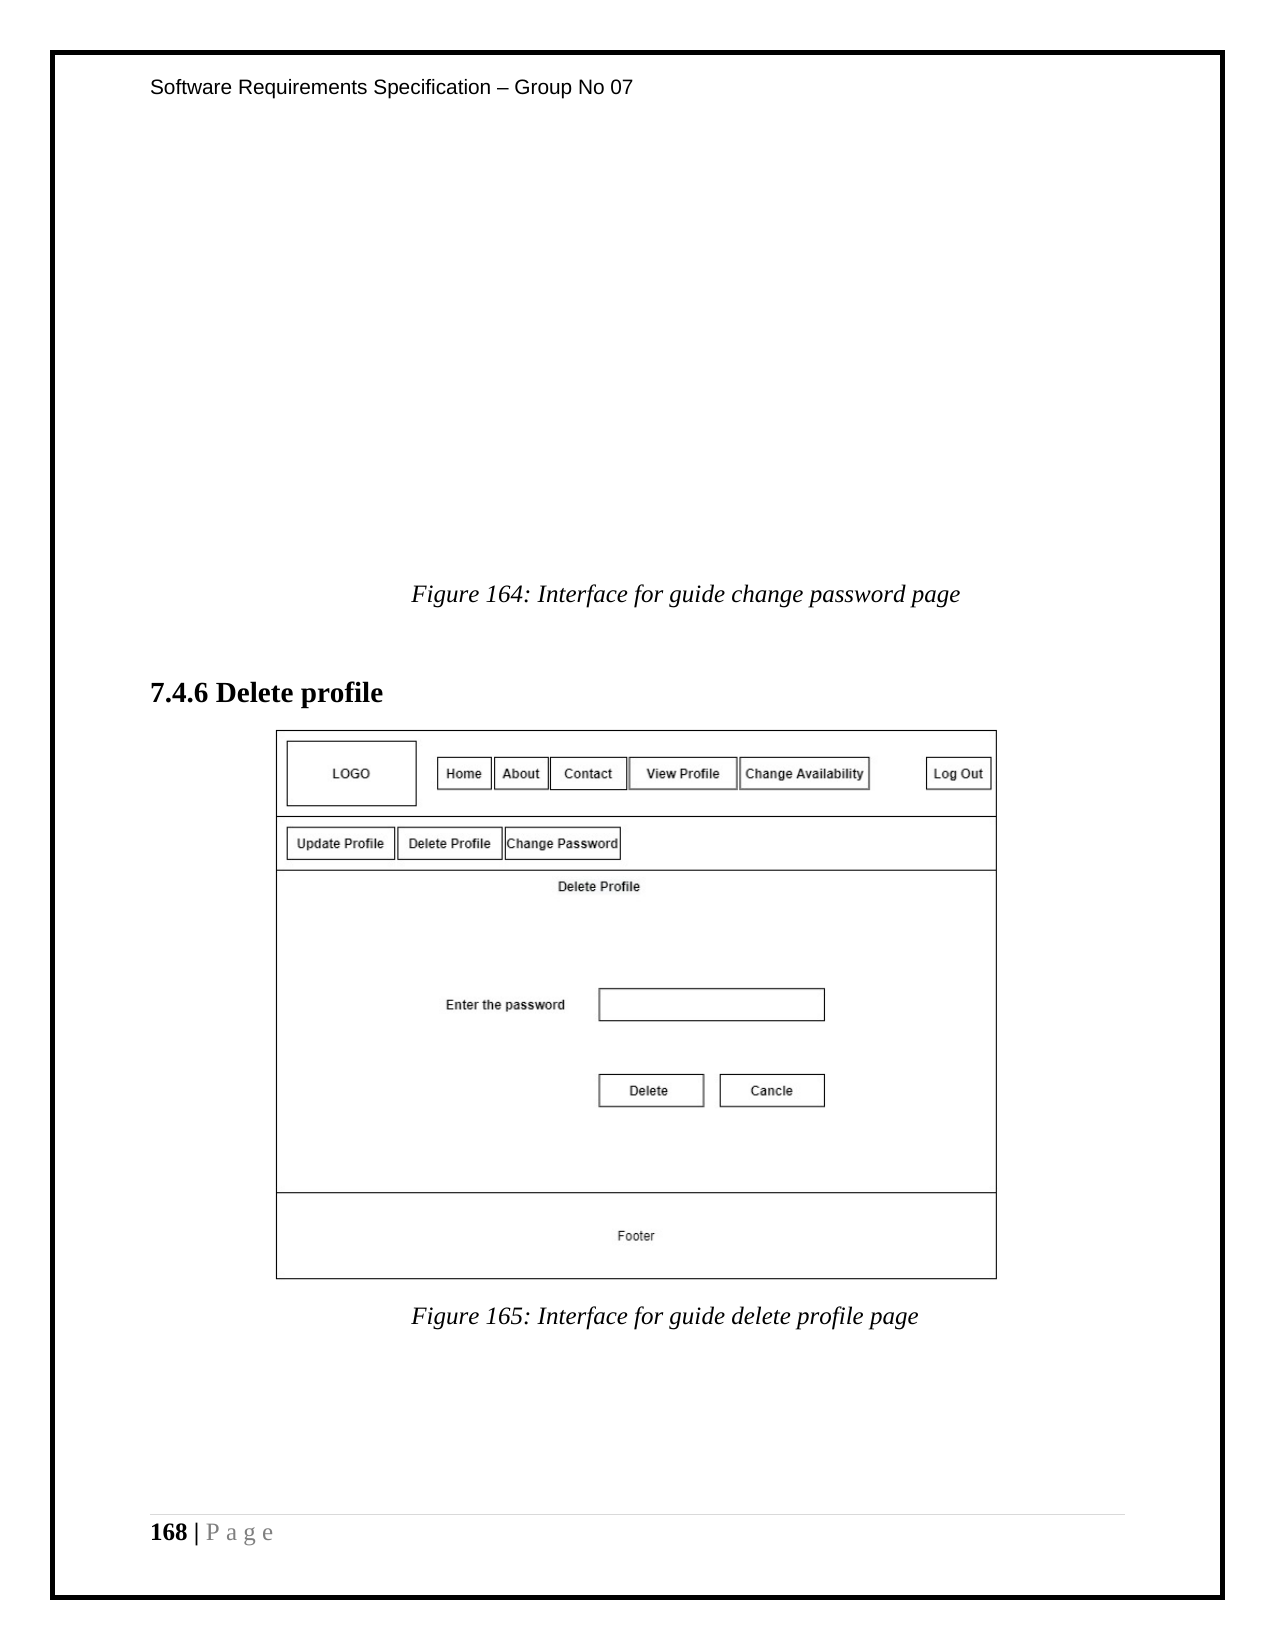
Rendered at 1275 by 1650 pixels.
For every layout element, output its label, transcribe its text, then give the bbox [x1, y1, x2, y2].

subtitle 7.4.6 Delete profile [150, 675, 1125, 708]
text Figure 164: Interface for guide change password page [150, 579, 1125, 608]
picture [270, 724, 1005, 1286]
text Figure 165: Interface for guide delete profile page [150, 1301, 1125, 1329]
